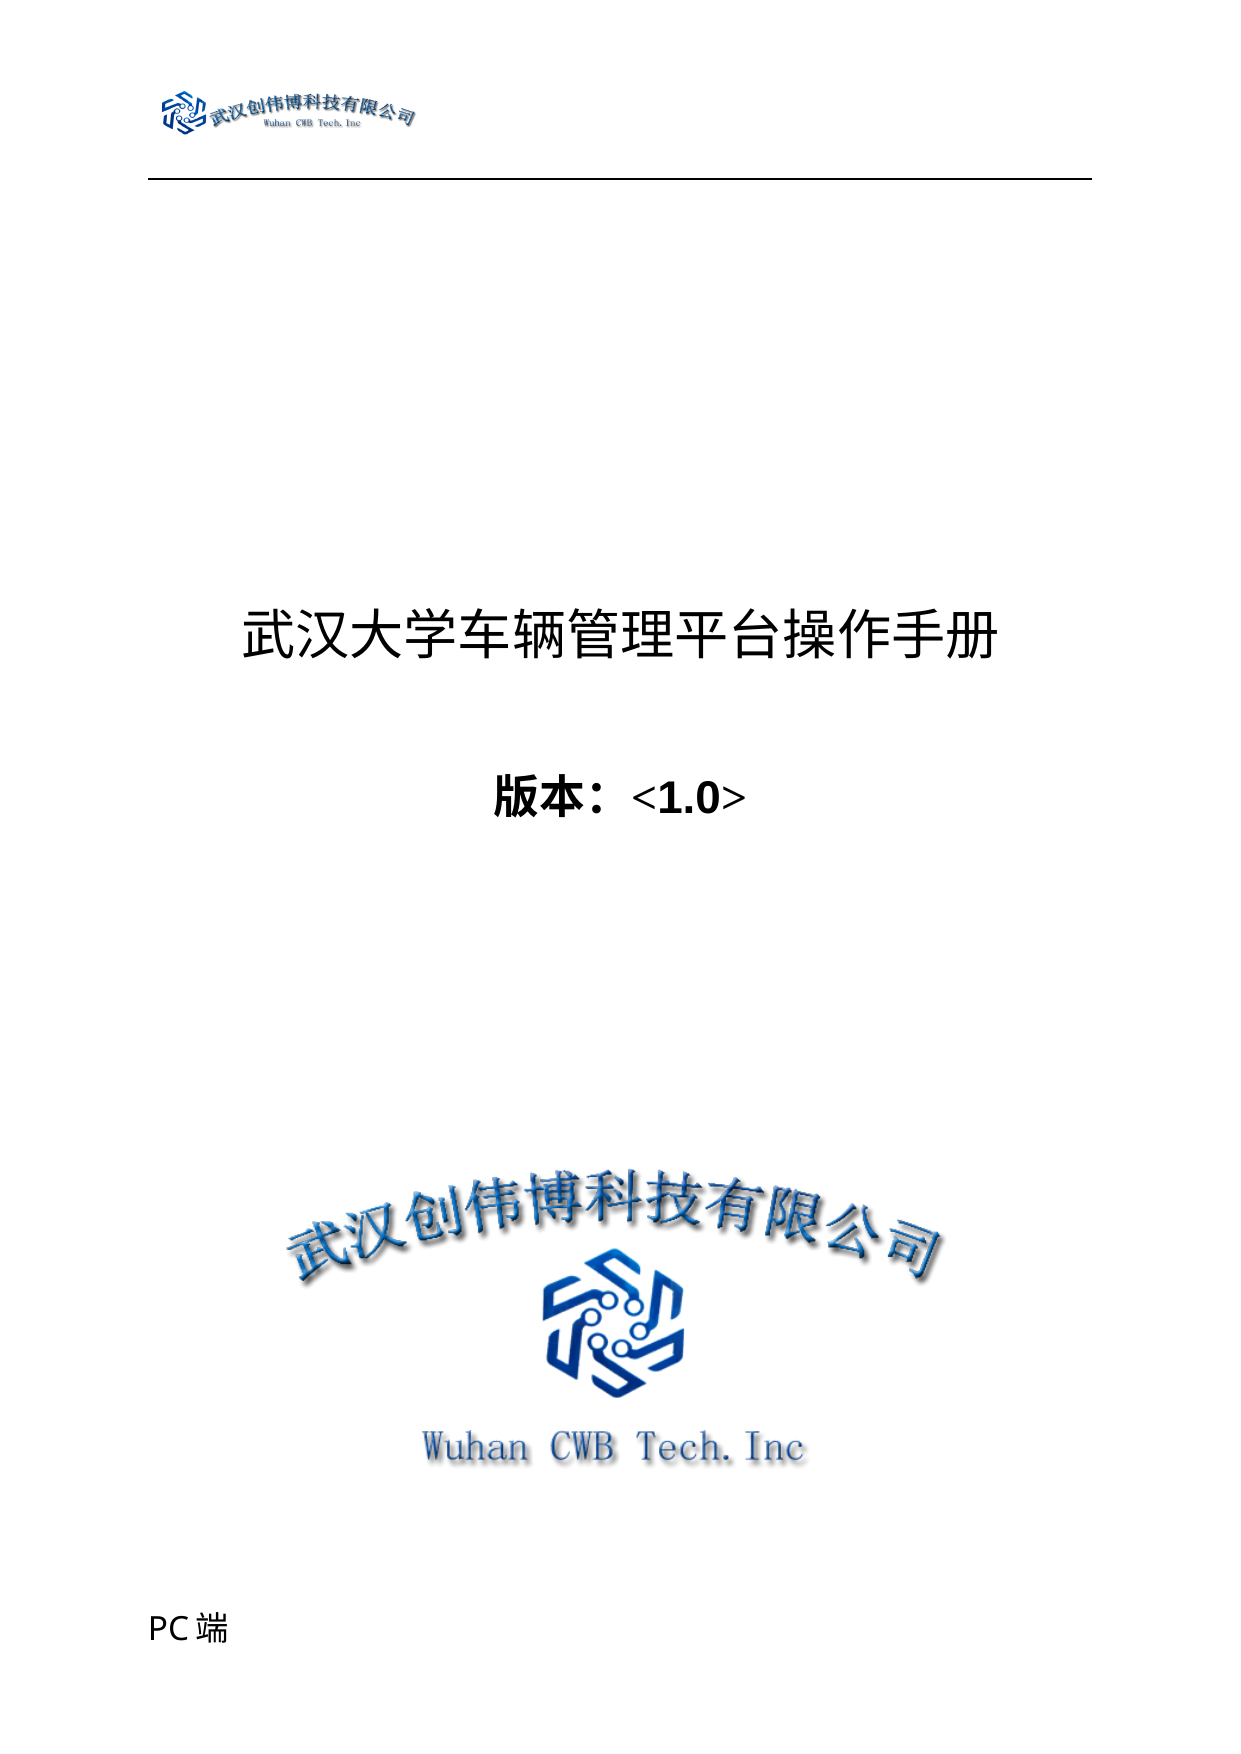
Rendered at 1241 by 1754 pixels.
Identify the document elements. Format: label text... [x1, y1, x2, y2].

picture [147, 1110, 1093, 1515]
text 武汉大学车辆管理平台操作手册 [148, 582, 1092, 680]
picture [147, 59, 444, 176]
text 版本：<1.0> [148, 745, 1092, 842]
